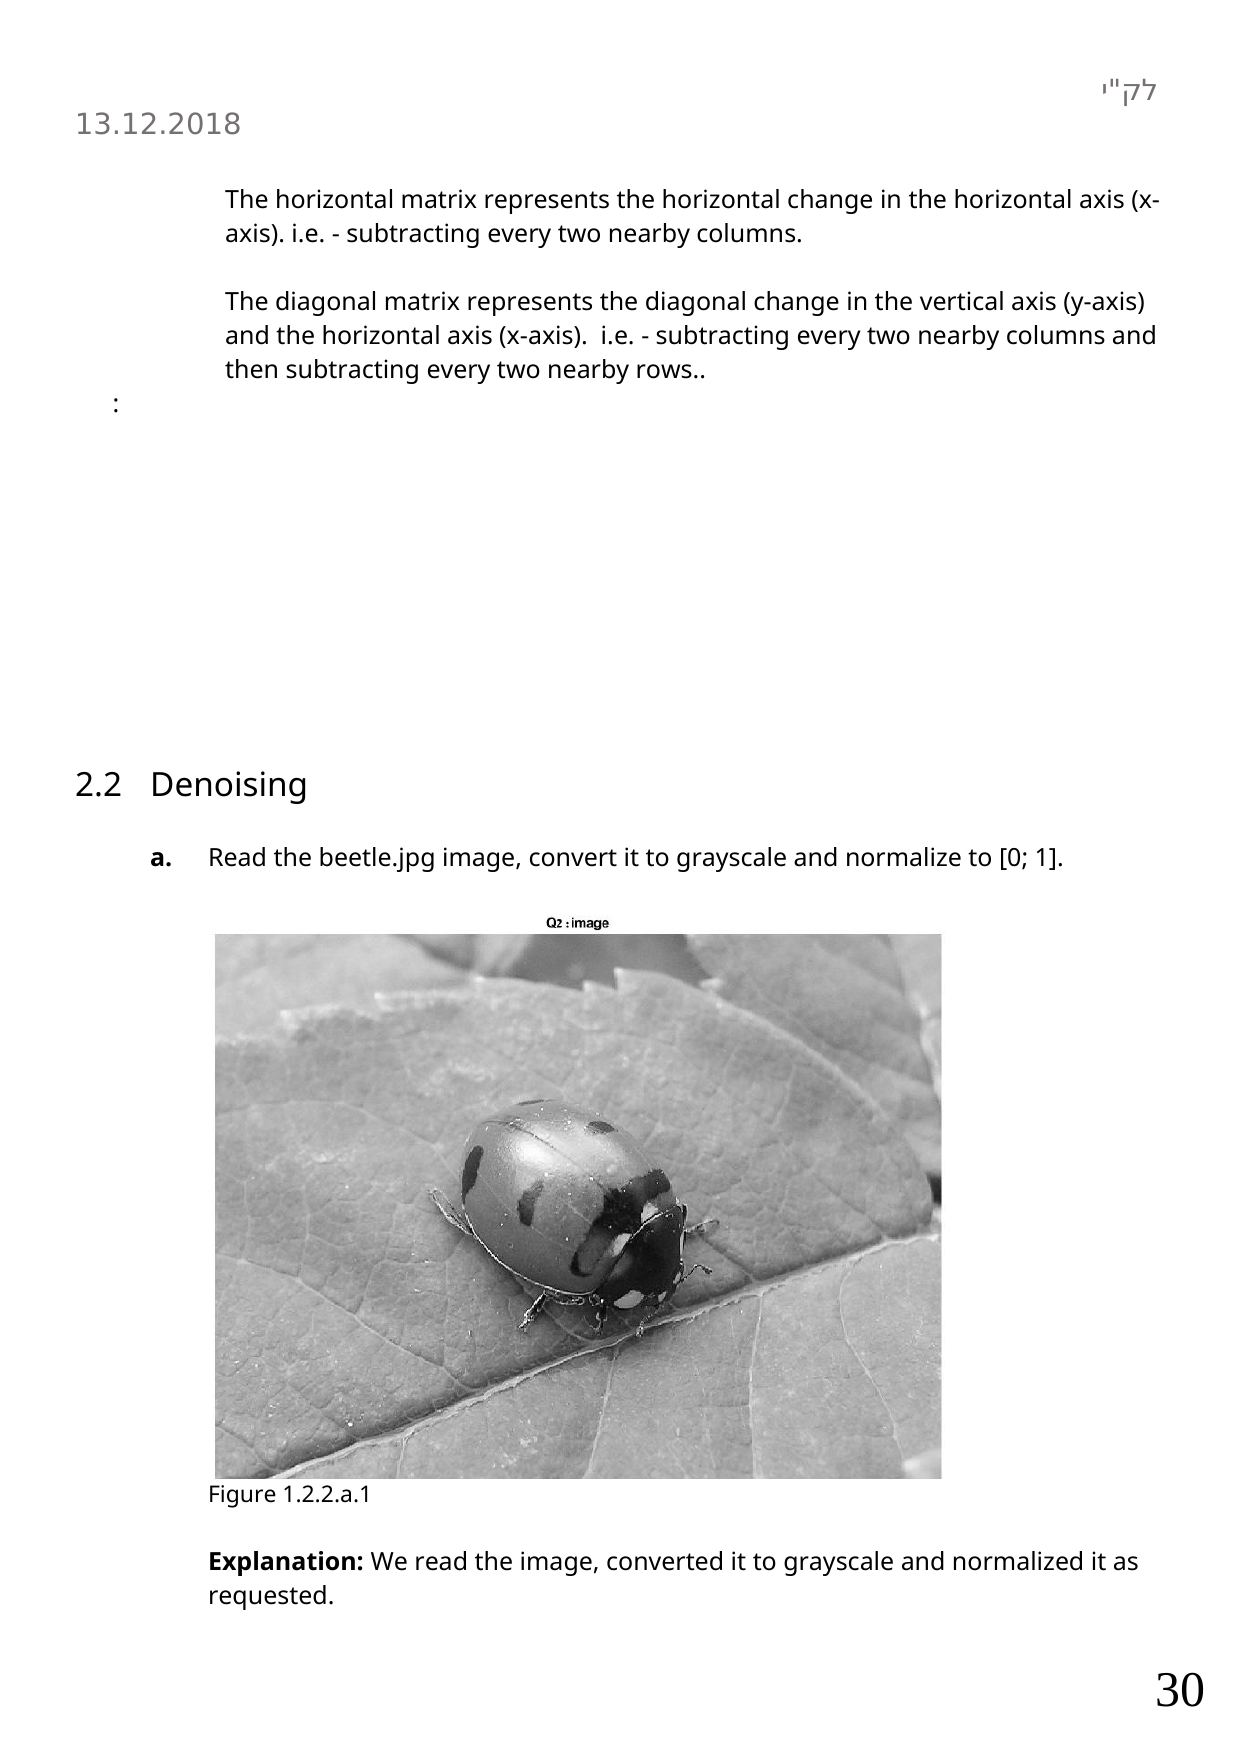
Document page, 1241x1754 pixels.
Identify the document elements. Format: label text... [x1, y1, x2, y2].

list Denoising [75, 760, 1165, 806]
picture [207, 908, 949, 1479]
list Read the beetle.jpg image, convert it to grayscale and normalize to [0; 1]. [150, 840, 1165, 874]
text Figure 1.2.2.a.1 [208, 1478, 1165, 1509]
list : [112, 386, 1165, 420]
text The diagonal matrix represents the diagonal change in the vertical axis (y-axis) and the horizontal axis (x-axis). i.e. - subtracting every two nearby columns and then subtracting every two nearby rows.. [225, 283, 1165, 386]
text The horizontal matrix represents the horizontal change in the horizontal axis (x-axis). i.e. - subtracting every two nearby columns. [225, 181, 1165, 249]
text Explanation: We read the image, converted it to grayscale and normalized it as requested. [208, 1544, 1165, 1612]
